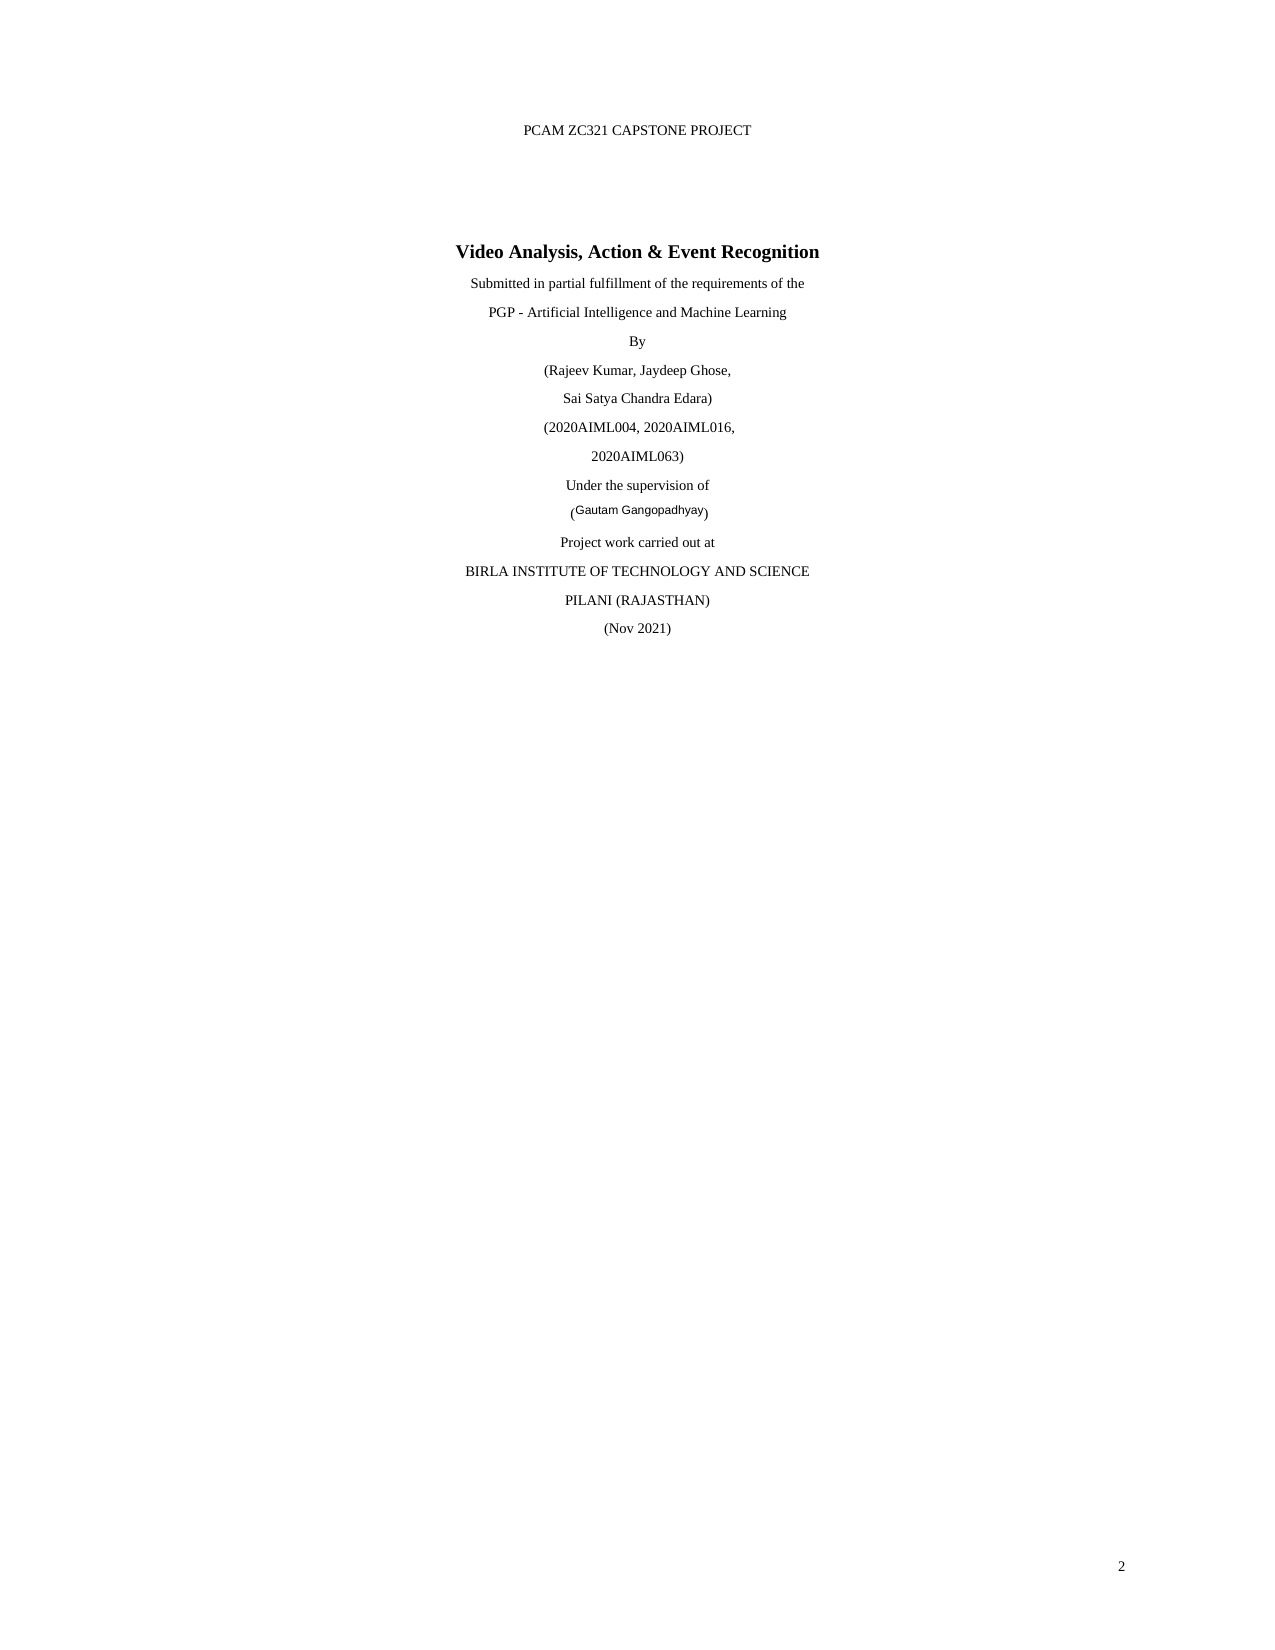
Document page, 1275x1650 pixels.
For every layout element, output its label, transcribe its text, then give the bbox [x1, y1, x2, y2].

text (Rajeev Kumar, Jaydeep Ghose, [150, 349, 1125, 378]
text (Nov 2021) [150, 608, 1125, 637]
text (2020AIML004, 2020AIML016, [150, 407, 1125, 436]
text 2020AIML063) [150, 436, 1125, 464]
text (Gautam Gangopadhyay) [150, 493, 1125, 522]
text Video Analysis, Action & Event Recognition [150, 225, 1125, 263]
text Submitted in partial fulfillment of the requirements of the [150, 263, 1125, 292]
text Sai Satya Chandra Edara) [150, 378, 1125, 407]
text By [150, 321, 1125, 349]
text Under the supervision of [150, 464, 1125, 493]
text BIRLA INSTITUTE OF TECHNOLOGY AND SCIENCE [150, 551, 1125, 579]
text PGP - Artificial Intelligence and Machine Learning [150, 292, 1125, 321]
text PCAM ZC321 CAPSTONE PROJECT [150, 110, 1125, 138]
text Project work carried out at [150, 522, 1125, 551]
text PILANI (RAJASTHAN) [150, 579, 1125, 608]
